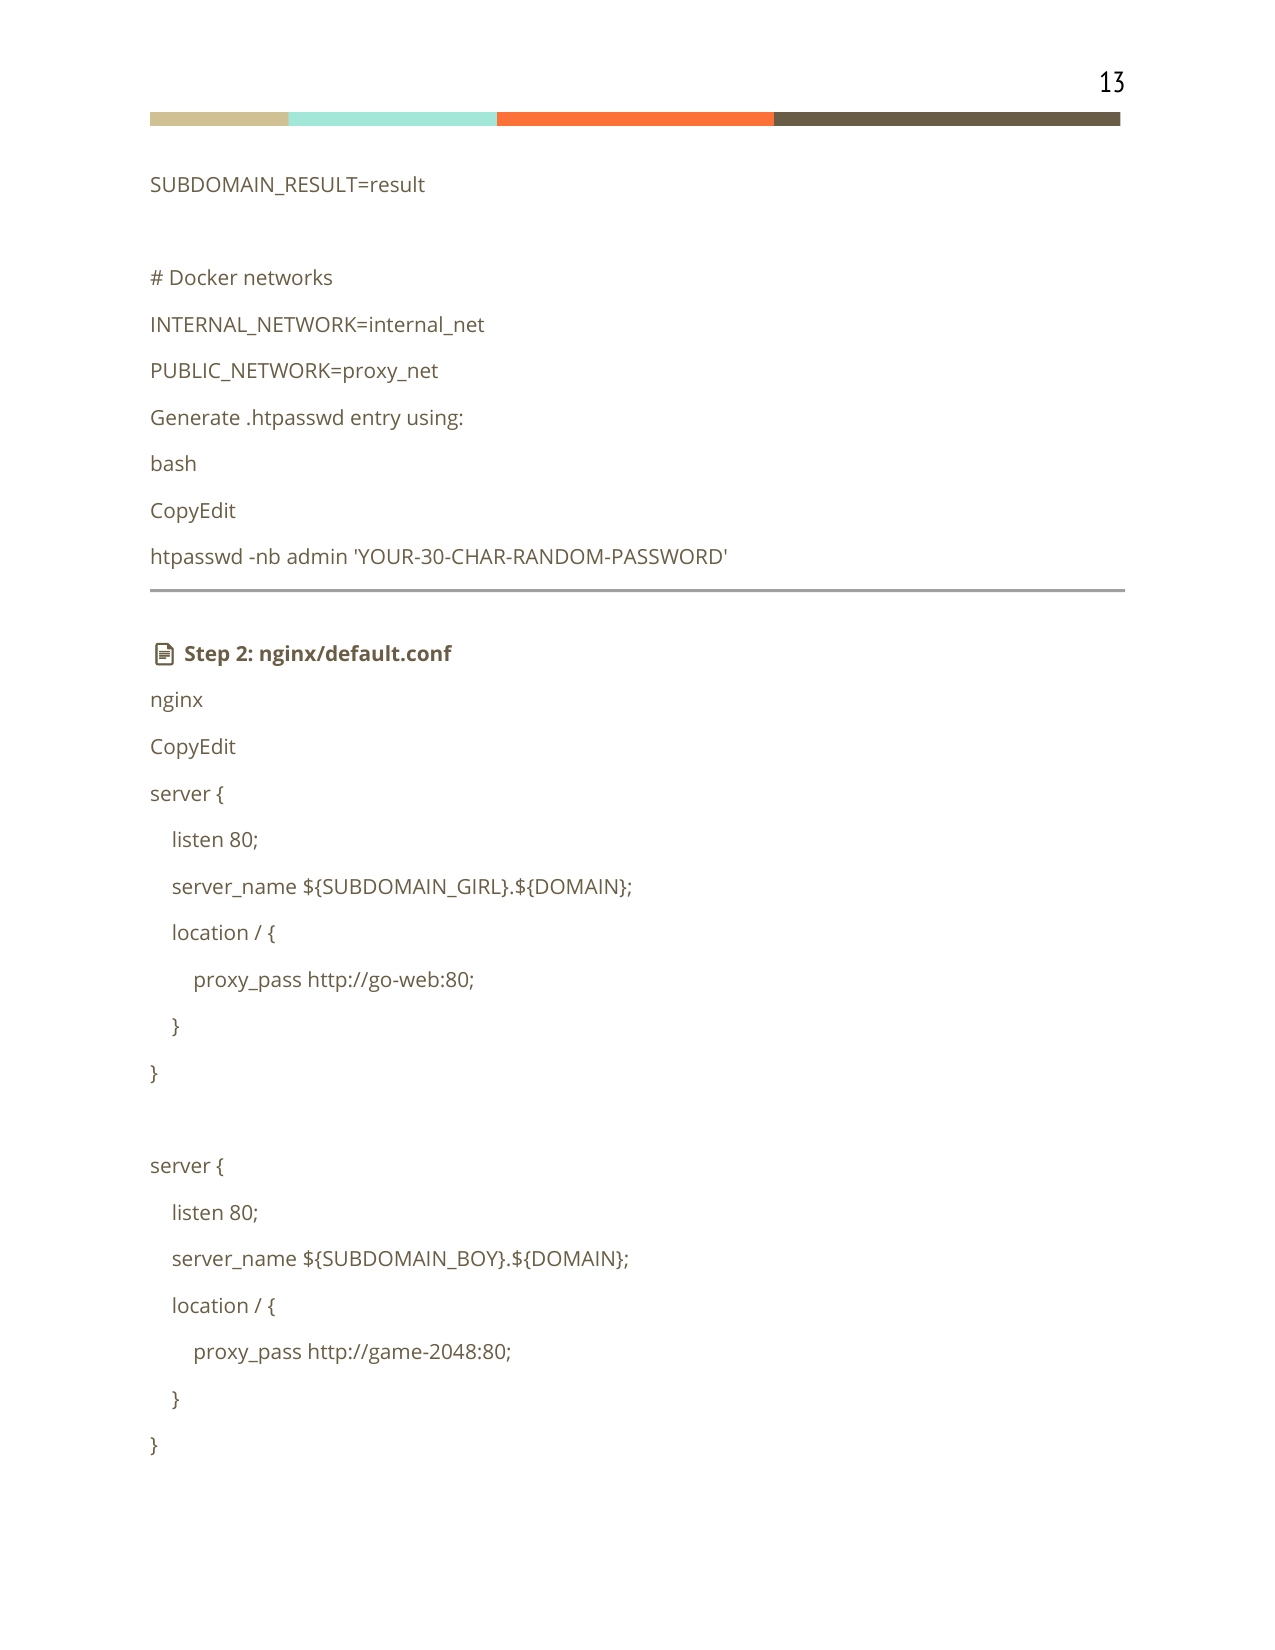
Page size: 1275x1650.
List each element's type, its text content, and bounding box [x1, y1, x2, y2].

text } [150, 1058, 1125, 1087]
text server_name ${SUBDOMAIN_BOY}.${DOMAIN}; [150, 1244, 1125, 1273]
text location / { [150, 918, 1125, 947]
text nginx [150, 686, 1125, 714]
text } [150, 1012, 1125, 1040]
text htpasswd -nb admin 'YOUR-30-CHAR-RANDOM-PASSWORD' [150, 542, 1125, 571]
text PUBLIC_NETWORK=proxy_net [150, 356, 1125, 385]
text location / { [150, 1291, 1125, 1319]
text proxy_pass http://game-2048:80; [150, 1337, 1125, 1366]
text CopyEdit [150, 496, 1125, 524]
text INTERNAL_NETWORK=internal_net [150, 310, 1125, 338]
text listen 80; [150, 1198, 1125, 1226]
text CopyEdit [150, 732, 1125, 761]
picture [150, 112, 1121, 126]
text bash [150, 449, 1125, 478]
text SUBDOMAIN_RESULT=result [150, 170, 1125, 198]
text proxy_pass http://go-web:80; [150, 965, 1125, 993]
text 📄 Step 2: nginx/default.conf [150, 639, 1125, 667]
text } [150, 1384, 1125, 1412]
text server_name ${SUBDOMAIN_GIRL}.${DOMAIN}; [150, 872, 1125, 900]
text listen 80; [150, 825, 1125, 854]
text server { [150, 1151, 1125, 1180]
text Generate .htpasswd entry using: [150, 403, 1125, 431]
text # Docker networks [150, 263, 1125, 292]
text } [150, 1431, 1125, 1459]
text server { [150, 779, 1125, 807]
